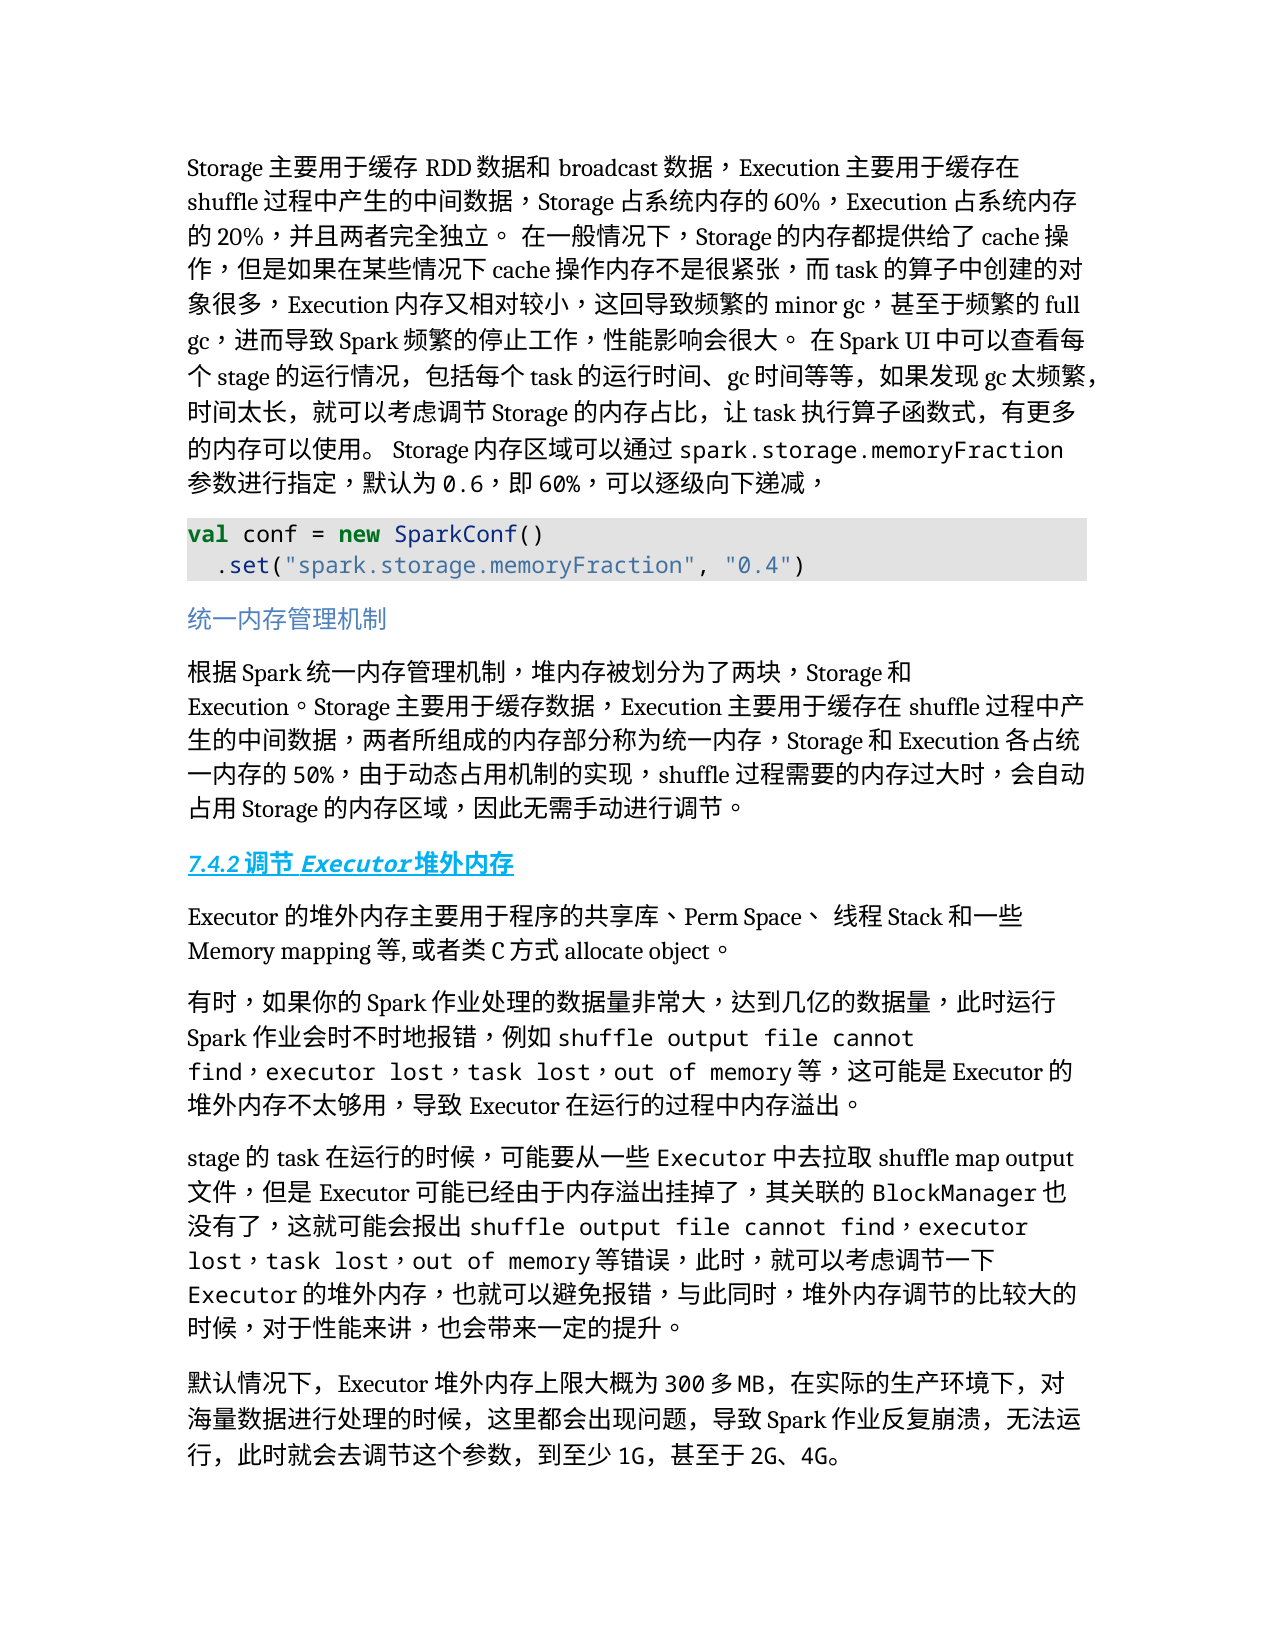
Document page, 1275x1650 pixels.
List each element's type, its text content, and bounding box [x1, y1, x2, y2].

subtitle 7.4.2 调节Executor堆外内存 [187, 845, 1087, 879]
text 根据Spark统一内存管理机制，堆内存被划分为了两块，Storage 和 Execution。Storage 主要用于缓存数据，Execution 主要用于缓存在 shuffle 过程中产生的中间数据，两者所组成的内存部分称为统一内存，Storage和Execution各占统一内存的50%，由于动态占用机制的实现，shuffle 过程需要的内存过大时，会自动占用Storage 的内存区域，因此无需手动进行调节。 [187, 654, 1087, 824]
text 默认情况下，Executor 堆外内存上限大概为300多MB，在实际的生产环境下，对海量数据进行处理的时候，这里都会出现问题，导致Spark作业反复崩溃，无法运行，此时就会去调节这个参数，到至少1G，甚至于2G、4G。 [187, 1363, 1087, 1472]
text stage 的 task 在运行的时候，可能要从一些 Executor 中去拉取 shuffle map output 文件，但是 Executor 可能已经由于内存溢出挂掉了，其关联的 BlockManager 也没有了，这就可能会报出 shuffle output file cannot find，executor lost，task lost，out of memory等错误，此时，就可以考虑调节一下Executor的堆外内存，也就可以避免报错，与此同时，堆外内存调节的比较大的时候，对于性能来讲，也会带来一定的提升。 [187, 1140, 1087, 1344]
text 有时，如果你的Spark作业处理的数据量非常大，达到几亿的数据量，此时运行 Spark 作业会时不时地报错，例如shuffle output file cannot find，executor lost，task lost，out of memory等，这可能是Executor的堆外内存不太够用，导致 Executor 在运行的过程中内存溢出。 [187, 985, 1087, 1121]
text Executor 的堆外内存主要用于程序的共享库、Perm Space、 线程Stack和一些Memory mapping等, 或者类C方式allocate object。 [187, 898, 1087, 966]
text Storage 主要用于缓存 RDD数据和 broadcast 数据，Execution主要用于缓存在shuffle过程中产生的中间数据，Storage占系统内存的60%，Execution占系统内存的20%，并且两者完全独立。 在一般情况下，Storage的内存都提供给了cache操作，但是如果在某些情况下cache操作内存不是很紧张，而task的算子中创建的对象很多，Execution内存又相对较小，这回导致频繁的minor gc，甚至于频繁的full gc，进而导致Spark频繁的停止工作，性能影响会很大。 在Spark UI中可以查看每个stage的运行情况，包括每个task的运行时间、gc时间等等，如果发现gc太频繁，时间太长，就可以考虑调节Storage的内存占比，让task执行算子函数式，有更多的内存可以使用。 Storage内存区域可以通过spark.storage.memoryFraction参数进行指定，默认为0.6，即60%，可以逐级向下递减， [187, 150, 1087, 499]
subtitle 统一内存管理机制 [187, 601, 1087, 636]
text val conf = new SparkConf() .set("spark.storage.memoryFraction", "0.4") [545, 518, 1087, 581]
